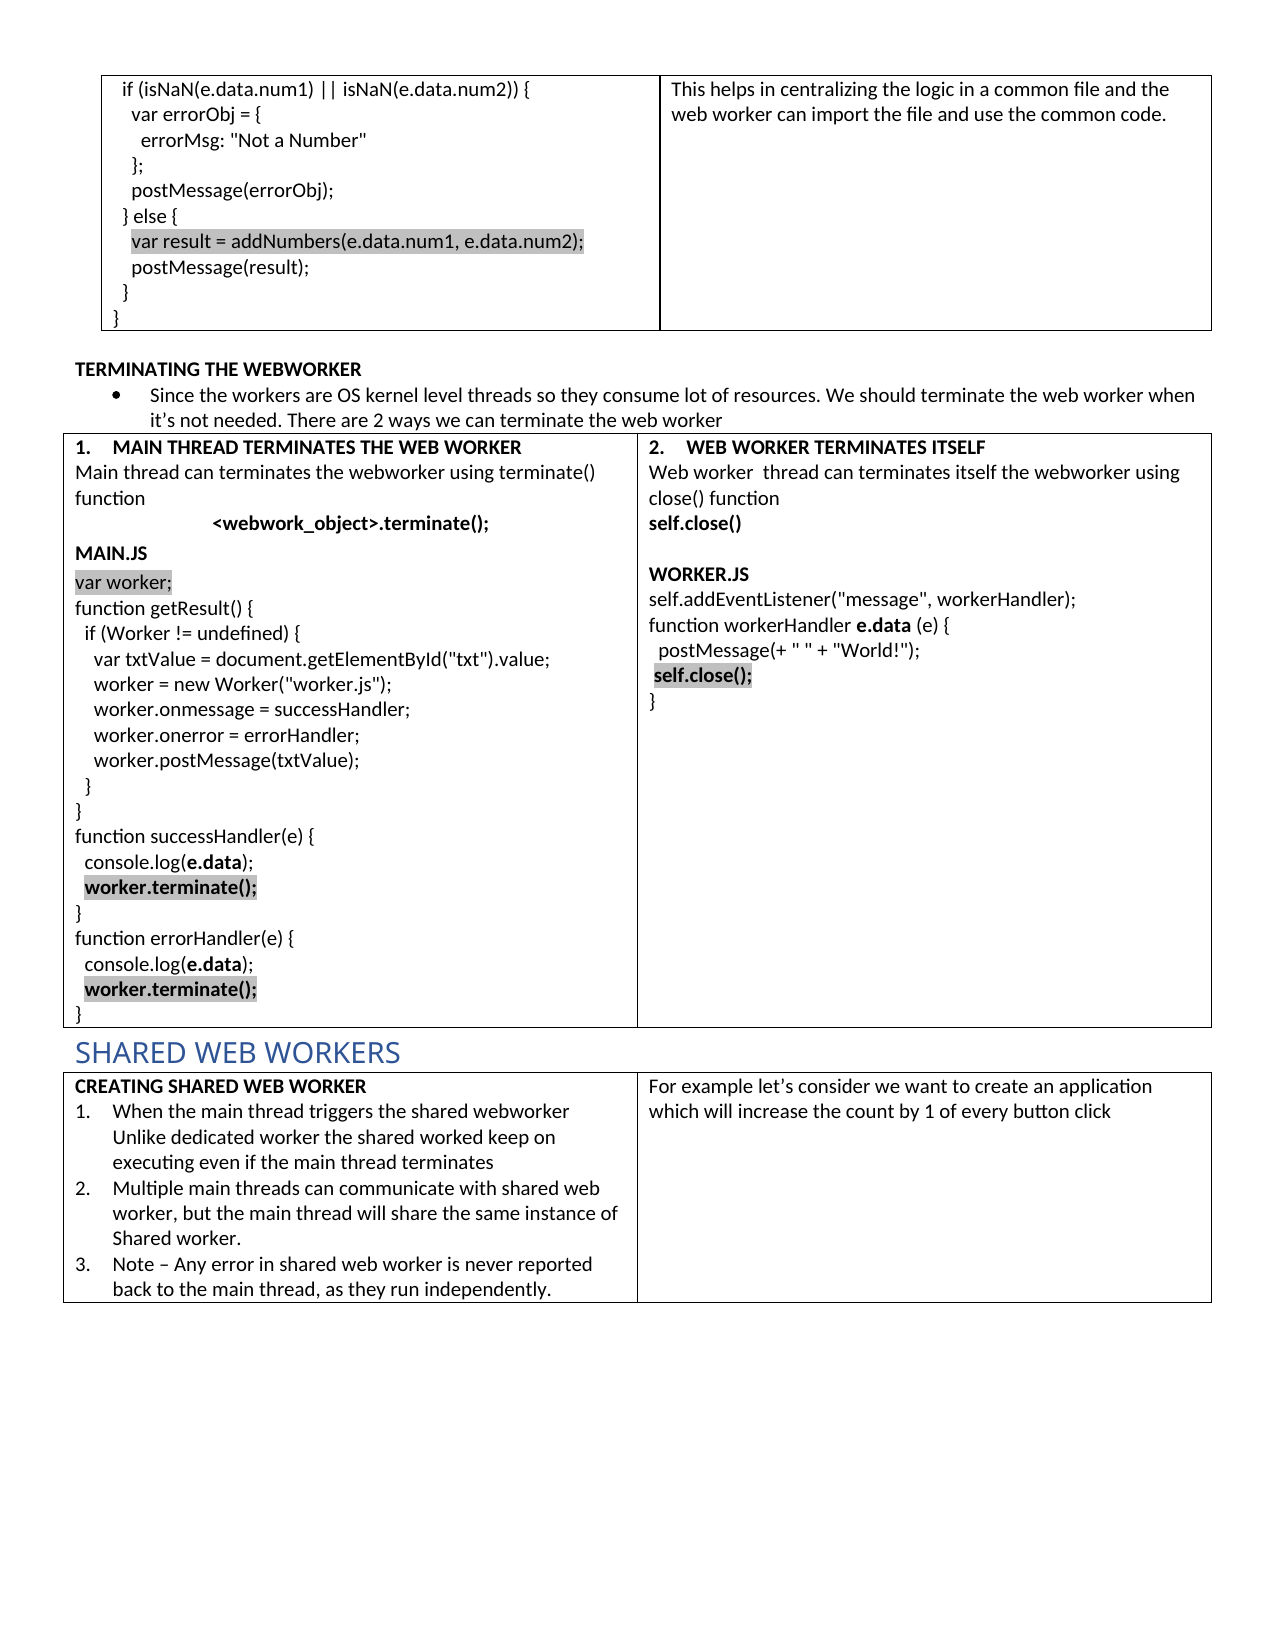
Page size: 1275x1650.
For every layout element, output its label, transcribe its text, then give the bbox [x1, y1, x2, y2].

subtitle SHARED WEB WORKERS [75, 1032, 1200, 1072]
table_cell This helps in centralizing the logic in a common file and the web worker can import the file and use the common code. [661, 76, 1211, 330]
text TERMINATING THE WEBWORKER [75, 357, 1200, 382]
list Since the workers are OS kernel level threads so they consume lot of resources. We should terminate the web worker when it’s not needed. There are 2 ways we can terminate the web worker [112, 382, 1200, 433]
table_header WEB WORKER TERMINATES ITSELF Web worker thread can terminates itself the webworker using close() function self.close() WORKER.JS self.addEventListener("message", workerHandler); function workerHandler e.data (e) { postMessage(+ " " + "World!"); self.close(); } [638, 434, 1211, 1027]
table_header MAIN THREAD TERMINATES THE WEB WORKER Main thread can terminates the webworker using terminate() function <webwork_object>.terminate(); MAIN.JS var worker; function getResult() { if (Worker != undefined) { var txtValue = document.getElementById("txt").value; worker = new Worker("worker.js"); worker.onmessage = successHandler; worker.onerror = errorHandler; worker.postMessage(txtValue); } } function successHandler(e) { console.log(e.data); worker.terminate(); } function errorHandler(e) { console.log(e.data); worker.terminate(); } [64, 434, 637, 1027]
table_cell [102, 76, 659, 330]
table_header CREATING SHARED WEB WORKER When the main thread triggers the shared webworker Unlike dedicated worker the shared worked keep on executing even if the main thread terminates Multiple main threads can communicate with shared web worker, but the main thread will share the same instance of Shared worker. Note – Any error in shared web worker is never reported back to the main thread, as they run independently. [64, 1073, 637, 1302]
table_header For example let’s consider we want to create an application which will increase the count by 1 of every button click [638, 1073, 1211, 1302]
